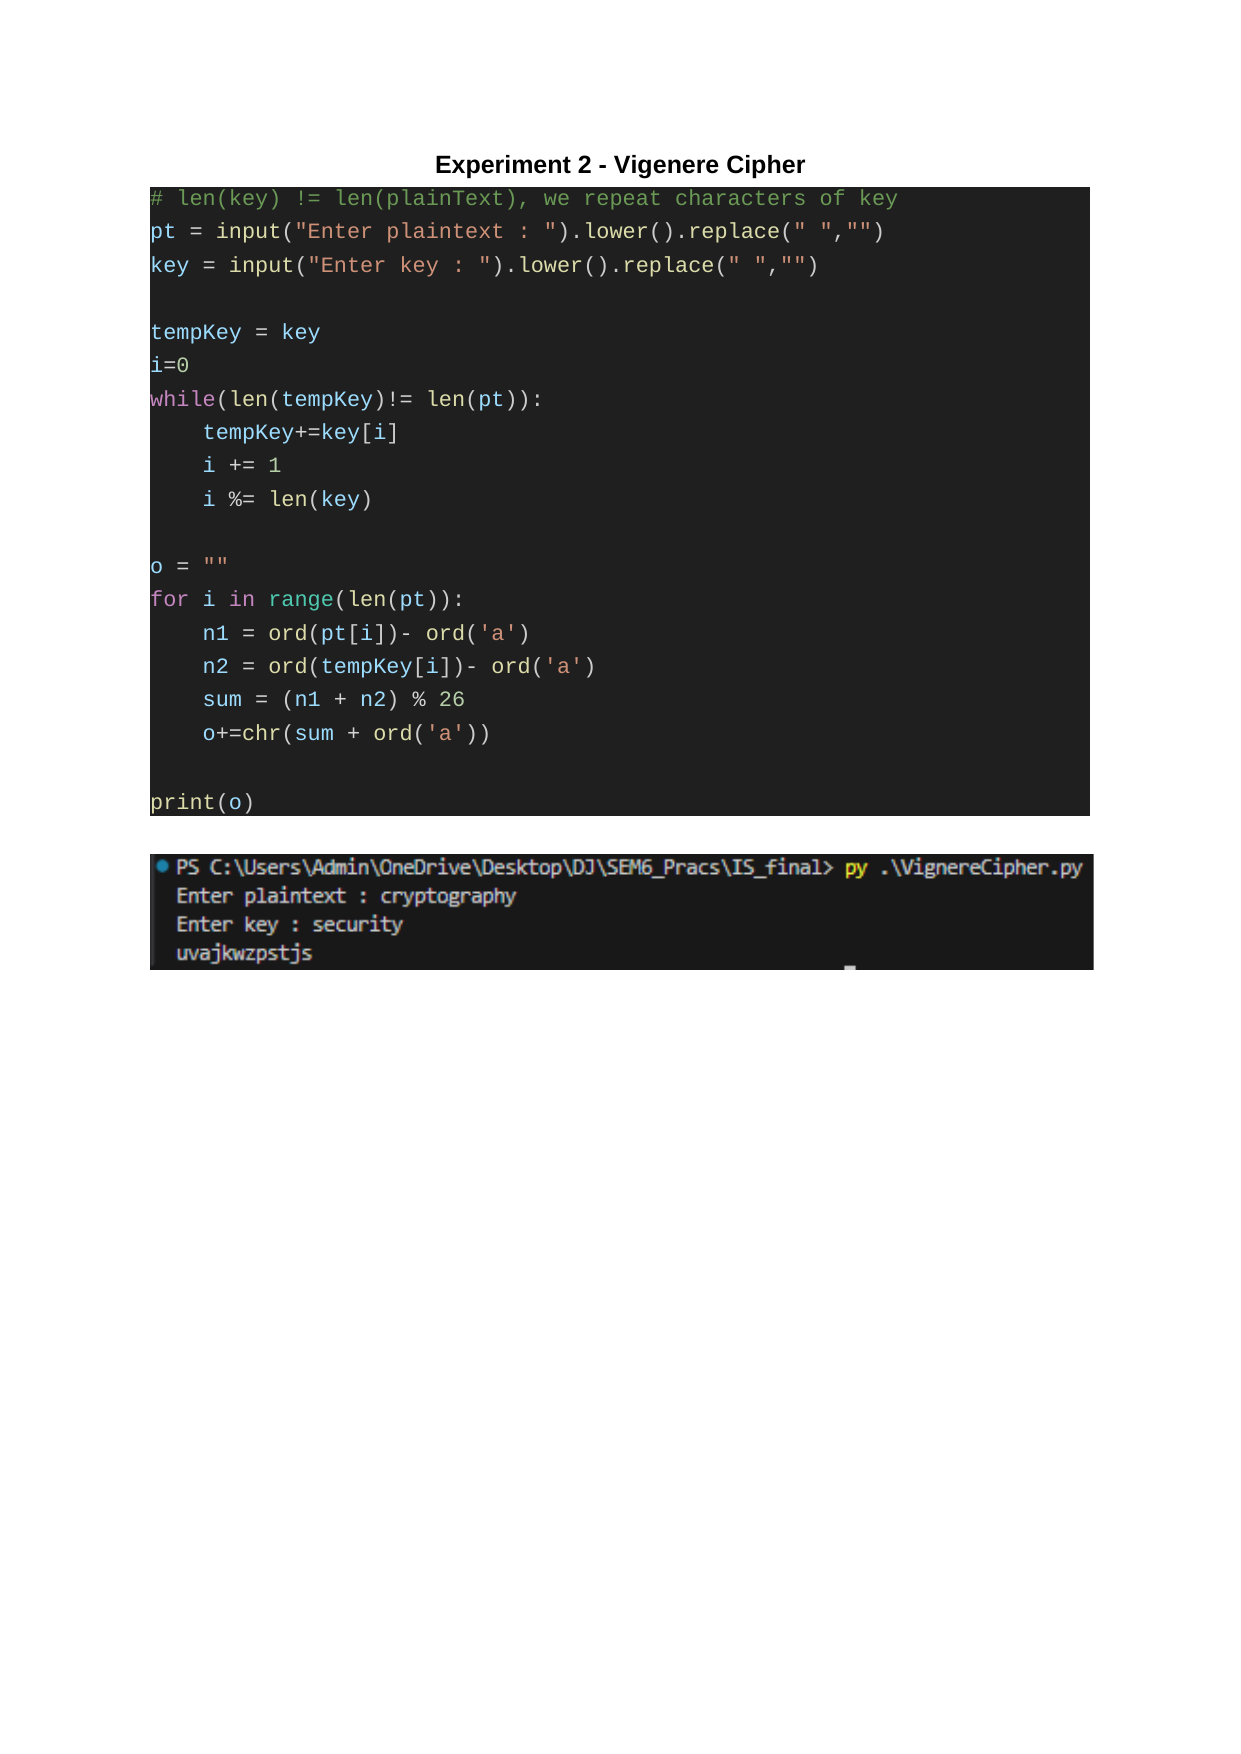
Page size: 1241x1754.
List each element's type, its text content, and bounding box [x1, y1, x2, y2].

picture [150, 854, 1094, 970]
text key = input("Enter key : ").lower().replace(" ","") [150, 254, 1090, 279]
text o = "" [150, 555, 1090, 580]
text print(o) [150, 791, 1090, 816]
text tempKey = key [150, 321, 1090, 346]
text tempKey+=key[i] [150, 421, 1090, 446]
text i += 1 [150, 454, 1090, 479]
text n2 = ord(tempKey[i])- ord('a') [150, 655, 1090, 680]
text pt = input("Enter plaintext : ").lower().replace(" ","") [150, 221, 1090, 245]
text while(len(tempKey)!= len(pt)): [150, 388, 1090, 412]
text o+=chr(sum + ord('a')) [150, 722, 1090, 747]
text n1 = ord(pt[i])- ord('a') [150, 622, 1090, 647]
text # len(key) != len(plainText), we repeat characters of key [150, 187, 1090, 212]
text sum = (n1 + n2) % 26 [150, 689, 1090, 713]
text i=0 [150, 354, 1090, 379]
subtitle Experiment 2 - Vigenere Cipher [150, 150, 1090, 179]
text i %= len(key) [150, 488, 1090, 513]
text for i in range(len(pt)): [150, 588, 1090, 613]
